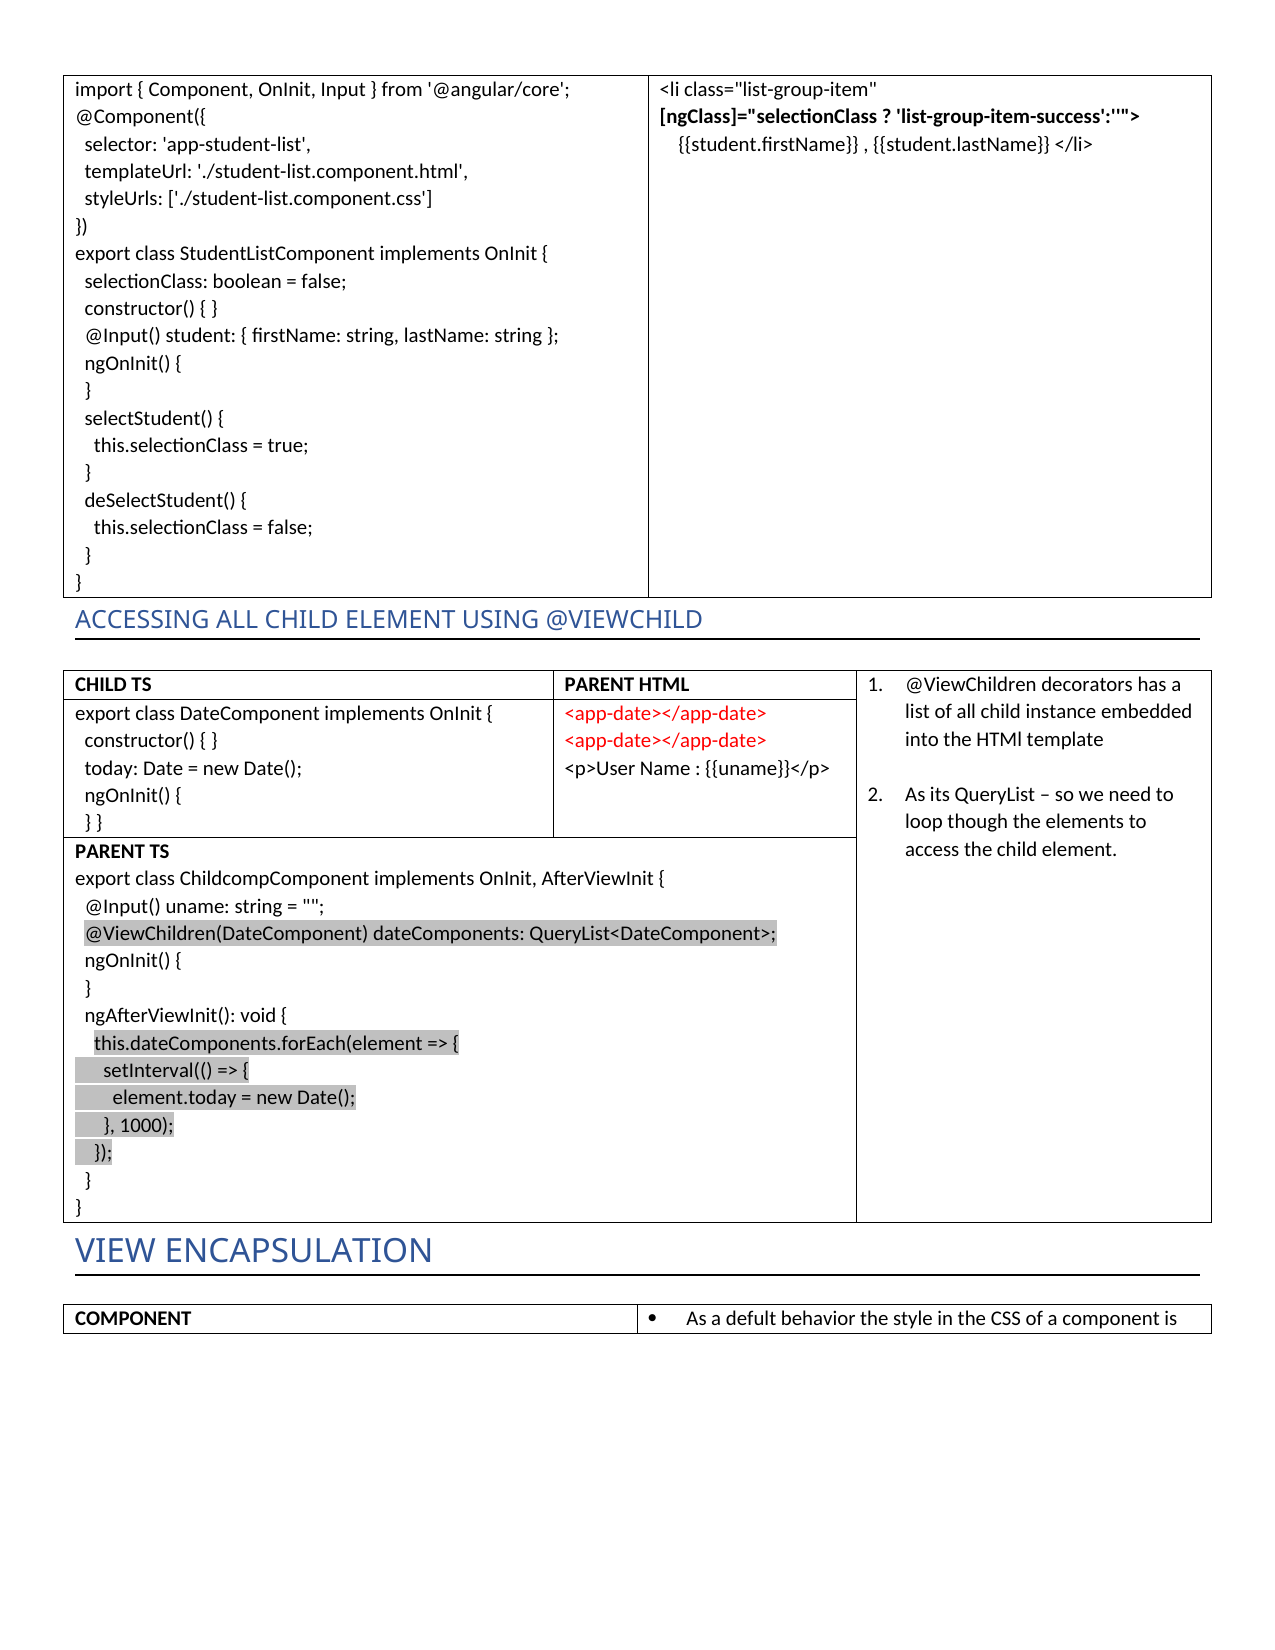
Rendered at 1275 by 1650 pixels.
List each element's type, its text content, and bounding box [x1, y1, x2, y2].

table_cell export class DateComponent implements OnInit { constructor() { } today: Date = new Date(); ngOnInit() { } } [64, 700, 553, 837]
table_cell PARENT TS export class ChildcompComponent implements OnInit, AfterViewInit { @Input() uname: string = ""; @ViewChildren(DateComponent) dateComponents: QueryList<DateComponent>; ngOnInit() { } ngAfterViewInit(): void { this.dateComponents.forEach(element => { setInterval(() => { element.today = new Date(); }, 1000); }); } } [64, 838, 856, 1222]
table_header @ViewChildren decorators has a list of all child instance embedded into the HTMl template As its QueryList – so we need to loop though the elements to access the child element. [857, 671, 1211, 1222]
subtitle VIEW ENCAPSULATION [75, 1227, 1200, 1274]
table_header PARENT HTML [554, 671, 856, 699]
subtitle ACCESSING ALL CHILD ELEMENT USING @VIEWCHILD [75, 602, 1200, 638]
table_cell <li class="list-group-item" [ngClass]="selectionClass ? 'list-group-item-success':''"> {{student.firstName}} , {{student.lastName}} </li> [649, 76, 1211, 597]
table_cell <app-date></app-date> <app-date></app-date> <p>User Name : {{uname}}</p> [554, 700, 856, 837]
table_header CHILD TS [64, 671, 553, 699]
table_header COMPONENT [64, 1305, 637, 1332]
table_cell import { Component, OnInit, Input } from '@angular/core'; @Component({ selector: 'app-student-list', templateUrl: './student-list.component.html', styleUrls: ['./student-list.component.css'] }) export class StudentListComponent implements OnInit { selectionClass: boolean = false; constructor() { } @Input() student: { firstName: string, lastName: string }; ngOnInit() { } selectStudent() { this.selectionClass = true; } deSelectStudent() { this.selectionClass = false; } } [64, 76, 648, 597]
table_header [638, 1305, 1211, 1332]
